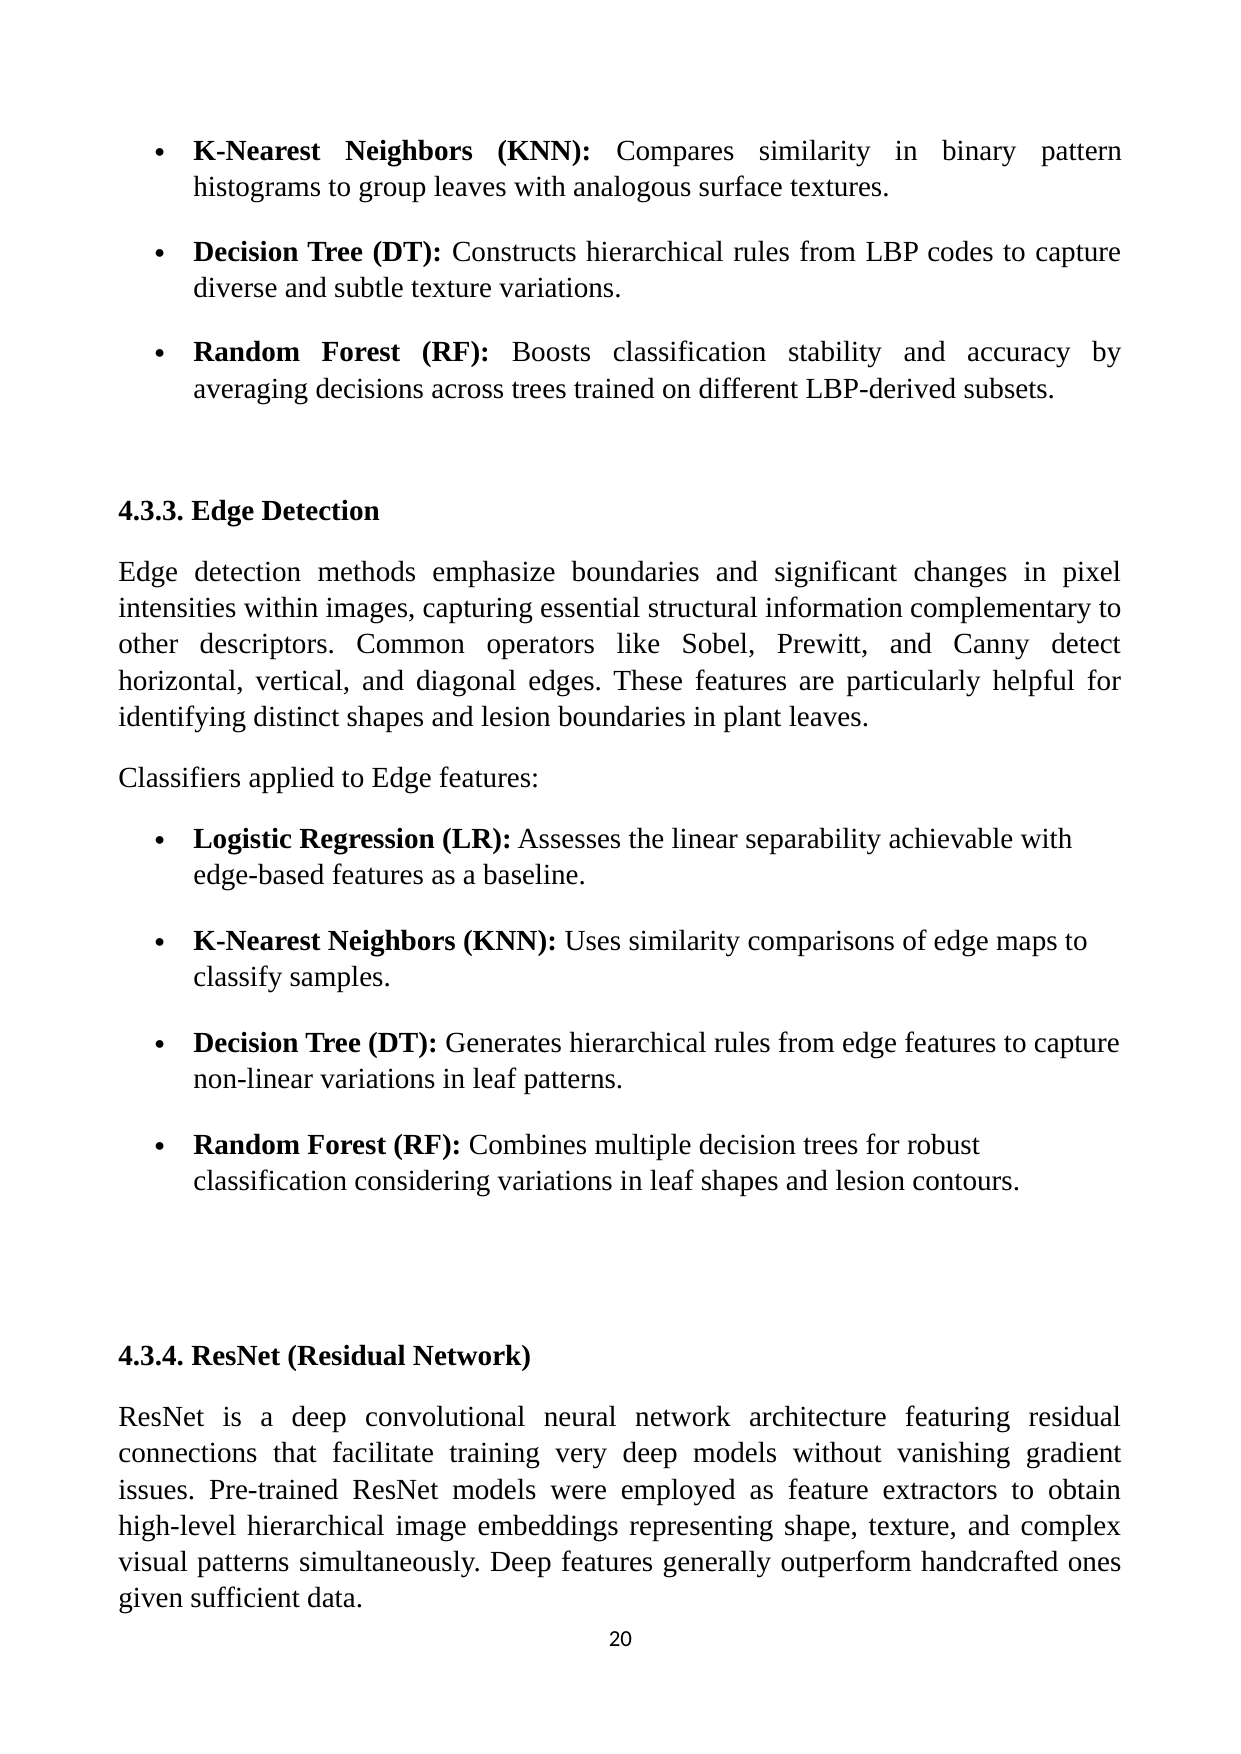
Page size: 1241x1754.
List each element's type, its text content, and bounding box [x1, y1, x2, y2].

list K-Nearest Neighbors (KNN): Uses similarity comparisons of edge maps to classify samples. [156, 923, 1122, 1023]
text Classifiers applied to Edge features: [118, 760, 1122, 793]
text 4.3.4. ResNet (Residual Network) [118, 1338, 1122, 1372]
text ResNet is a deep convolutional neural network architecture featuring residual connections that facilitate training very deep models without vanishing gradient issues. Pre-trained ResNet models were employed as feature extractors to obtain high-level hierarchical image embeddings representing shape, texture, and complex visual patterns simultaneously. Deep features generally outperform handcrafted ones given sufficient data. [118, 1399, 1122, 1614]
list K-Nearest Neighbors (KNN): Compares similarity in binary pattern histograms to group leaves with analogous surface textures. [156, 133, 1122, 203]
list Logistic Regression (LR): Assesses the linear separability achievable with edge-based features as a baseline. [156, 821, 1122, 921]
text Edge detection methods emphasize boundaries and significant changes in pixel intensities within images, capturing essential structural information complementary to other descriptors. Common operators like Sobel, Prewitt, and Canny detect horizontal, vertical, and diagonal edges. These features are particularly helpful for identifying distinct shapes and lesion boundaries in plant leaves. [118, 554, 1122, 732]
list Decision Tree (DT): Constructs hierarchical rules from LBP codes to capture diverse and subtle texture variations. [156, 234, 1122, 303]
text 4.3.3. Edge Detection [118, 493, 1122, 527]
list Decision Tree (DT): Generates hierarchical rules from edge features to capture non-linear variations in leaf patterns. [156, 1025, 1122, 1125]
list Random Forest (RF): Combines multiple decision trees for robust classification considering variations in leaf shapes and lesion contours. [156, 1127, 1122, 1197]
list Random Forest (RF): Boosts classification stability and accuracy by averaging decisions across trees trained on different LBP-derived subsets. [156, 334, 1122, 404]
